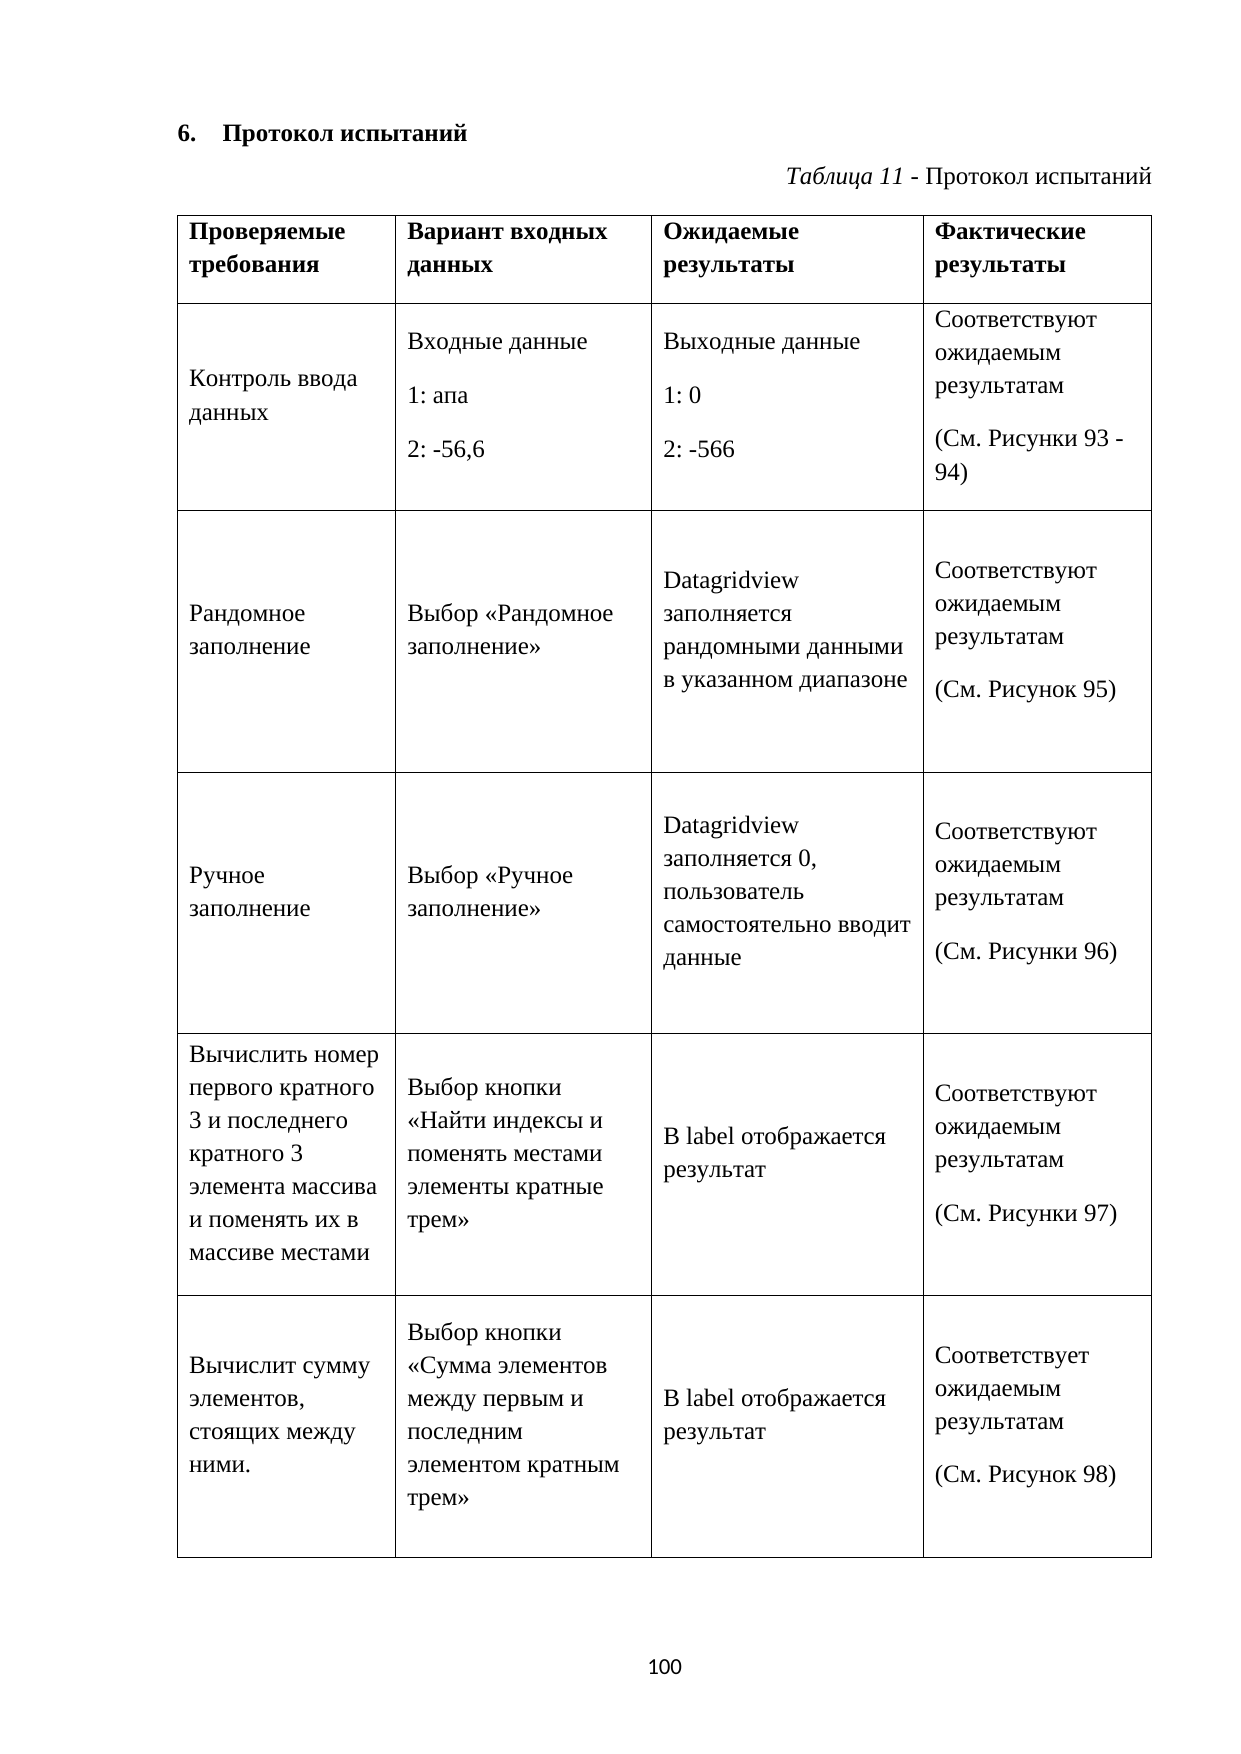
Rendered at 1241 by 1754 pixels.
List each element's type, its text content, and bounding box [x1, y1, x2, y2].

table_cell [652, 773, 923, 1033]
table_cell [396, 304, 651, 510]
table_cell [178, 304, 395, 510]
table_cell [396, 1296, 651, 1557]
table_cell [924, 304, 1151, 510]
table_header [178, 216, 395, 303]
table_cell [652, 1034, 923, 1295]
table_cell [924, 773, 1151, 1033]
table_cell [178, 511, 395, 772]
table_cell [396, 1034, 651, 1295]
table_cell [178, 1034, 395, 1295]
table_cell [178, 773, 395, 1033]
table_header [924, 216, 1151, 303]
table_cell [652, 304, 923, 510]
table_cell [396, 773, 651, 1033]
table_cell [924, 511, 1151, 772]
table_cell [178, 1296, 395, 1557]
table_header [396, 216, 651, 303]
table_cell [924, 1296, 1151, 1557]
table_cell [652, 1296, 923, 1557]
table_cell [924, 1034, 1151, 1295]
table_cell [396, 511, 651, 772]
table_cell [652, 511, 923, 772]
text Таблица 11 - Протокол испытаний [177, 161, 1152, 190]
list Протокол испытаний [177, 118, 1152, 147]
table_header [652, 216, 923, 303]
